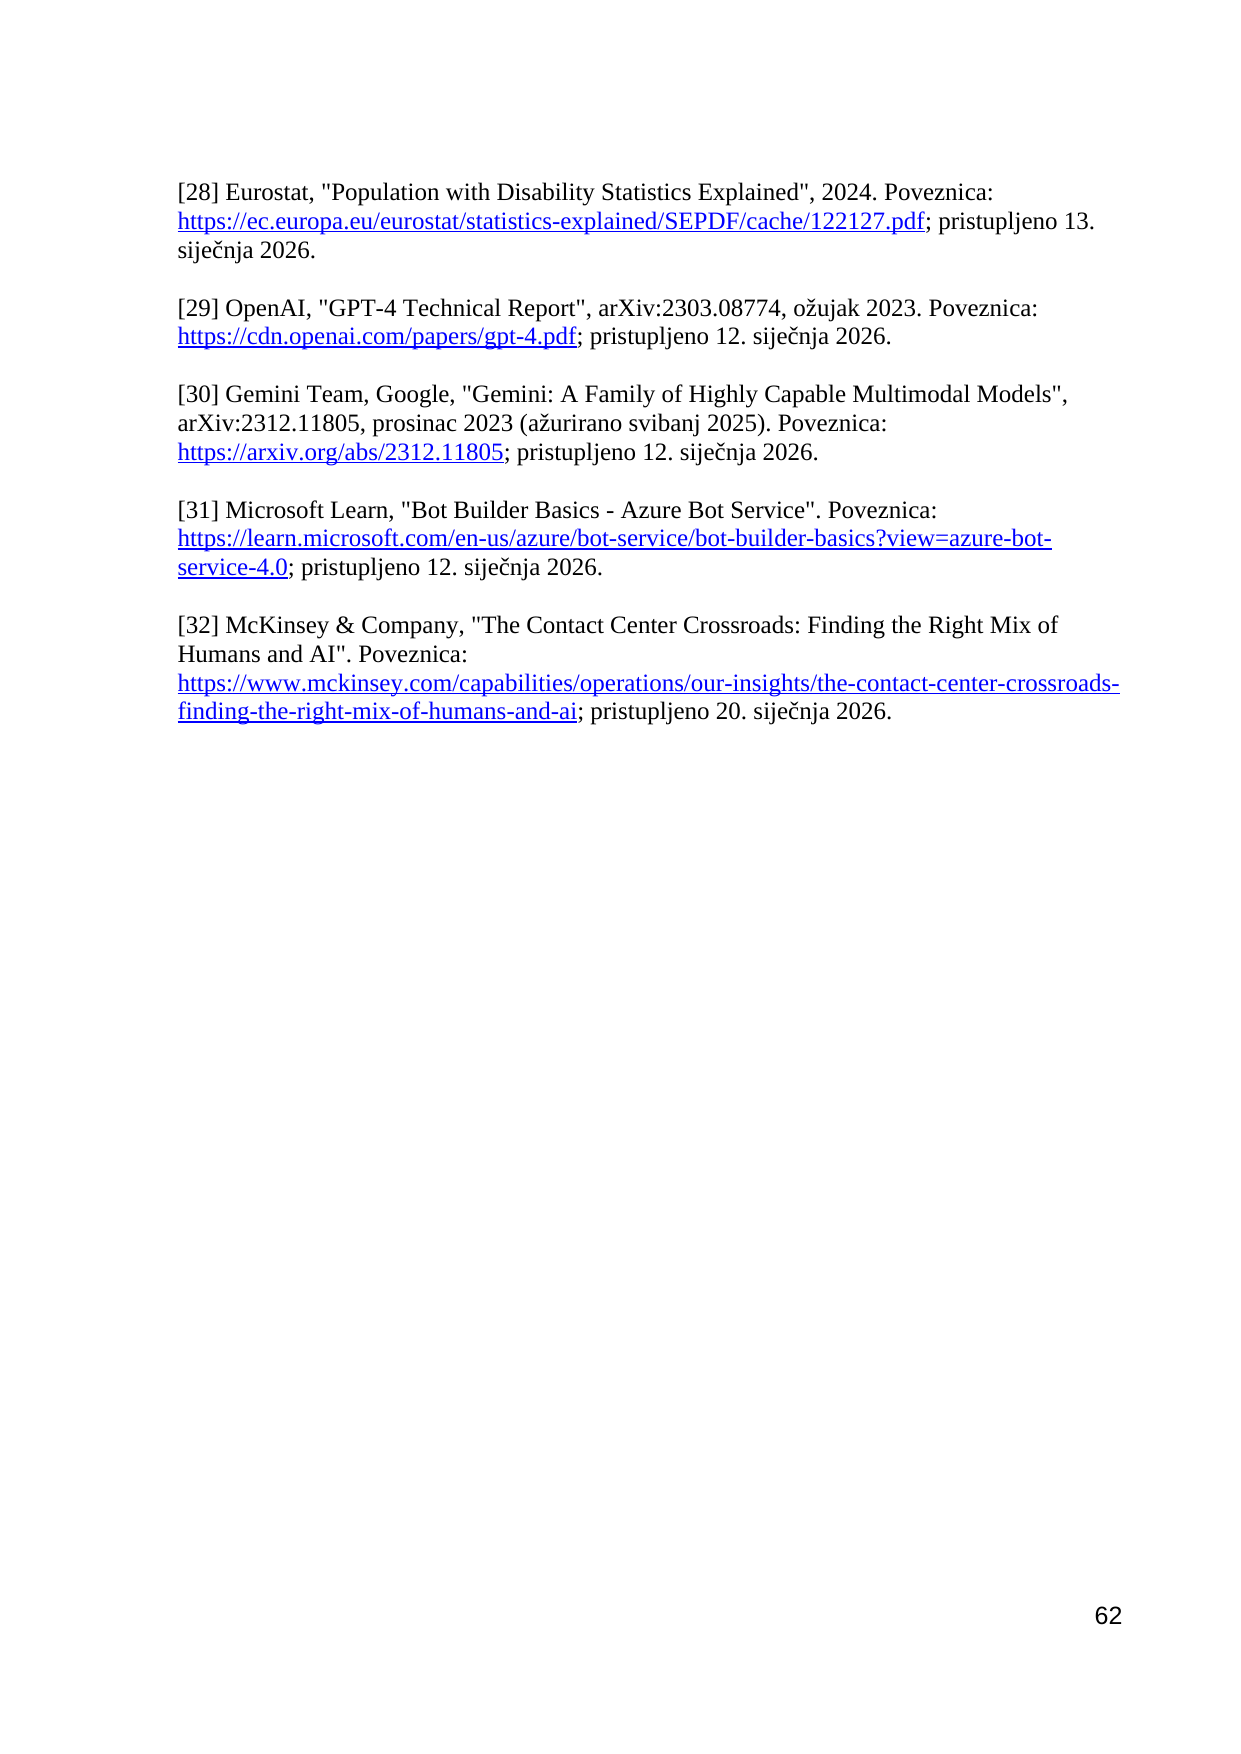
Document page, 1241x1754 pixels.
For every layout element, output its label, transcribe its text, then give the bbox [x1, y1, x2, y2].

text [29] OpenAI, "GPT-4 Technical Report", arXiv:2303.08774, ožujak 2023. Poveznica: https://cdn.openai.com/papers/gpt-4.pdf; pristupljeno 12. siječnja 2026. [177, 293, 1122, 350]
text [28] Eurostat, "Population with Disability Statistics Explained", 2024. Poveznica: https://ec.europa.eu/eurostat/statistics-explained/SEPDF/cache/122127.pdf; pristupljeno 13. siječnja 2026. [177, 177, 1122, 263]
text [31] Microsoft Learn, "Bot Builder Basics - Azure Bot Service". Poveznica: https://learn.microsoft.com/en-us/azure/bot-service/bot-builder-basics?view=azure-bot-service-4.0; pristupljeno 12. siječnja 2026. [177, 495, 1122, 581]
text [30] Gemini Team, Google, "Gemini: A Family of Highly Capable Multimodal Models", arXiv:2312.11805, prosinac 2023 (ažurirano svibanj 2025). Poveznica: https://arxiv.org/abs/2312.11805; pristupljeno 12. siječnja 2026. [177, 379, 1122, 466]
text [32] McKinsey & Company, "The Contact Center Crossroads: Finding the Right Mix of Humans and AI". Poveznica: https://www.mckinsey.com/capabilities/operations/our-insights/the-contact-center-crossroads-finding-the-right-mix-of-humans-and-ai; pristupljeno 20. siječnja 2026. [177, 610, 1122, 725]
